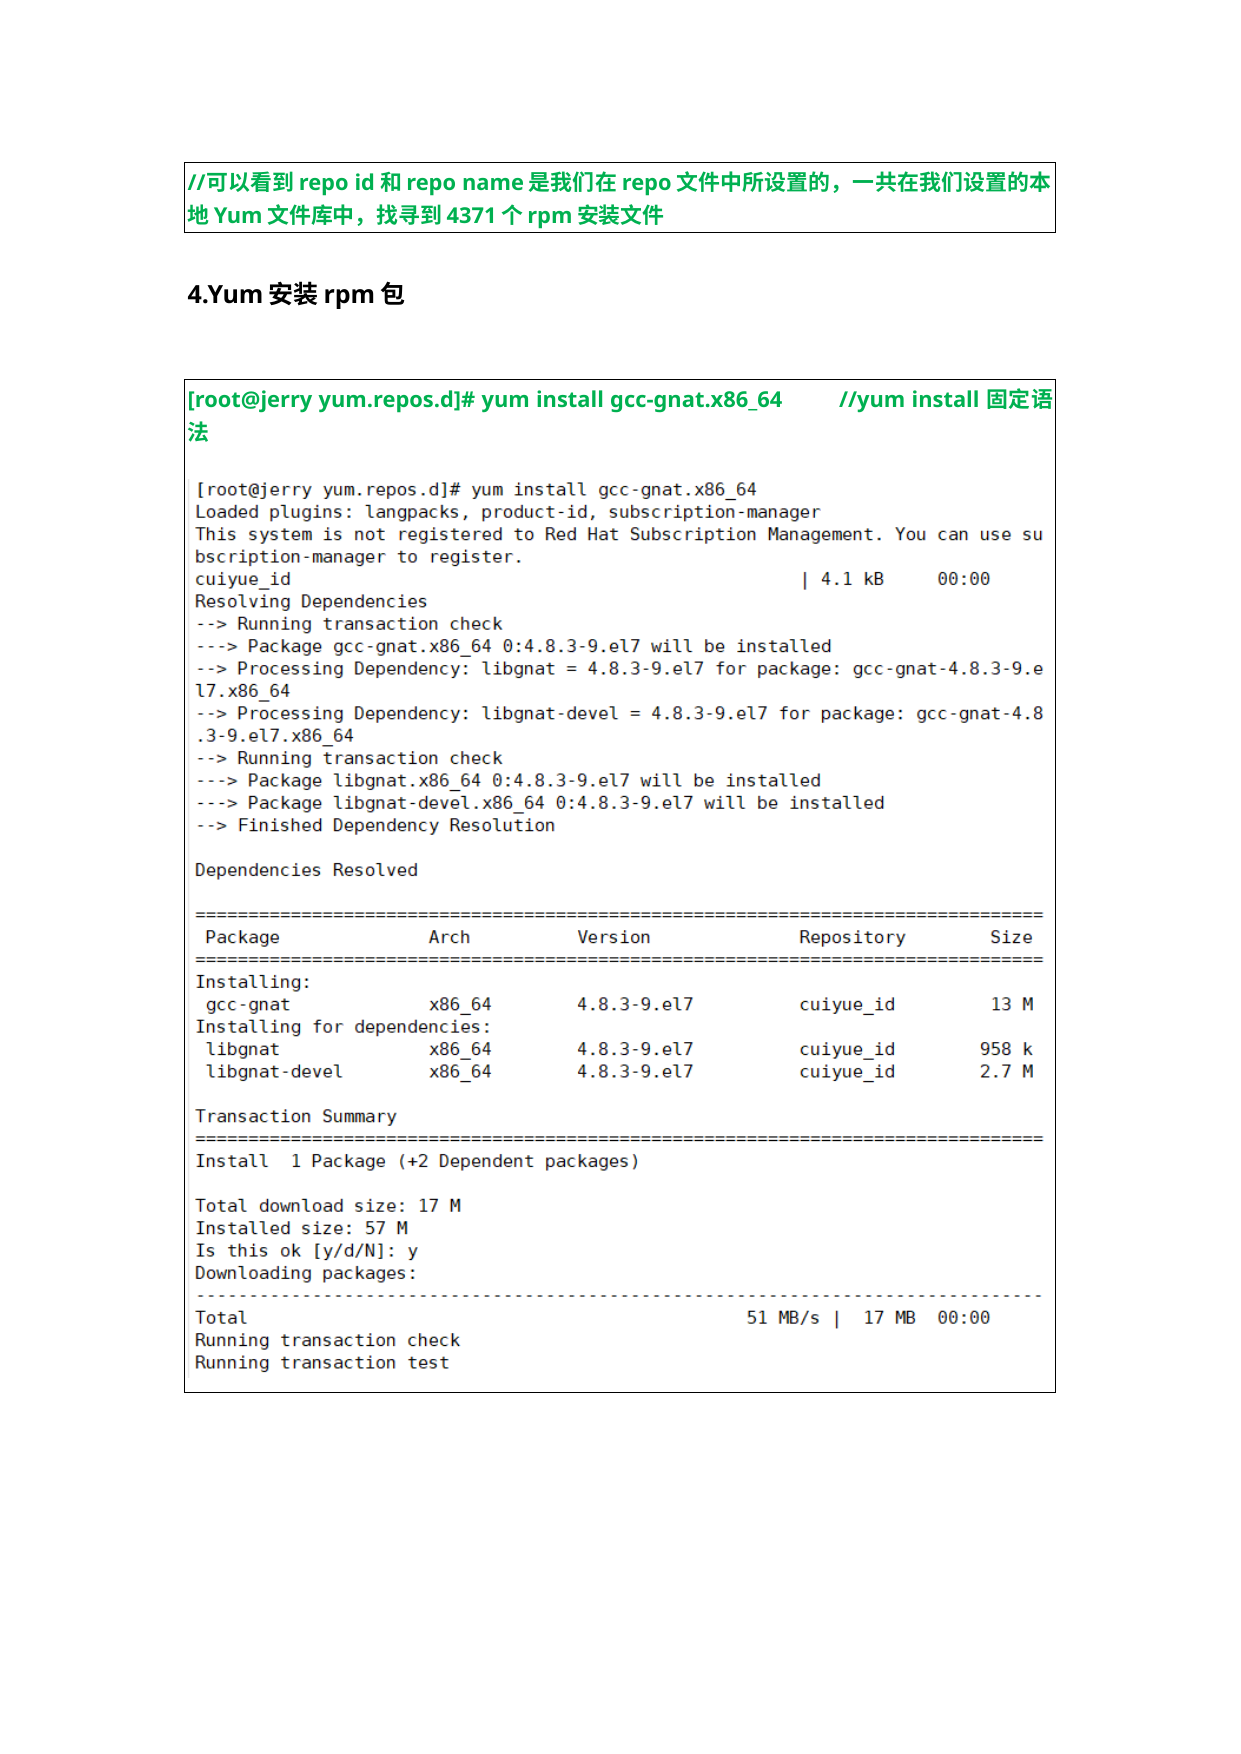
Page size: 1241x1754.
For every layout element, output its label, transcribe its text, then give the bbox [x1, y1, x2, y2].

text [root@jerry yum.repos.d]# yum install gcc-gnat.x86_64 //yum install固定语法 [185, 380, 1055, 447]
text //可以看到repo id和repo name是我们在repo文件中所设置的，一共在我们设置的本地Yum文件库中，找寻到4371个rpm安装文件 [185, 163, 1055, 232]
subtitle 4.Yum安装rpm包 [187, 260, 1053, 325]
picture [187, 479, 1053, 1378]
